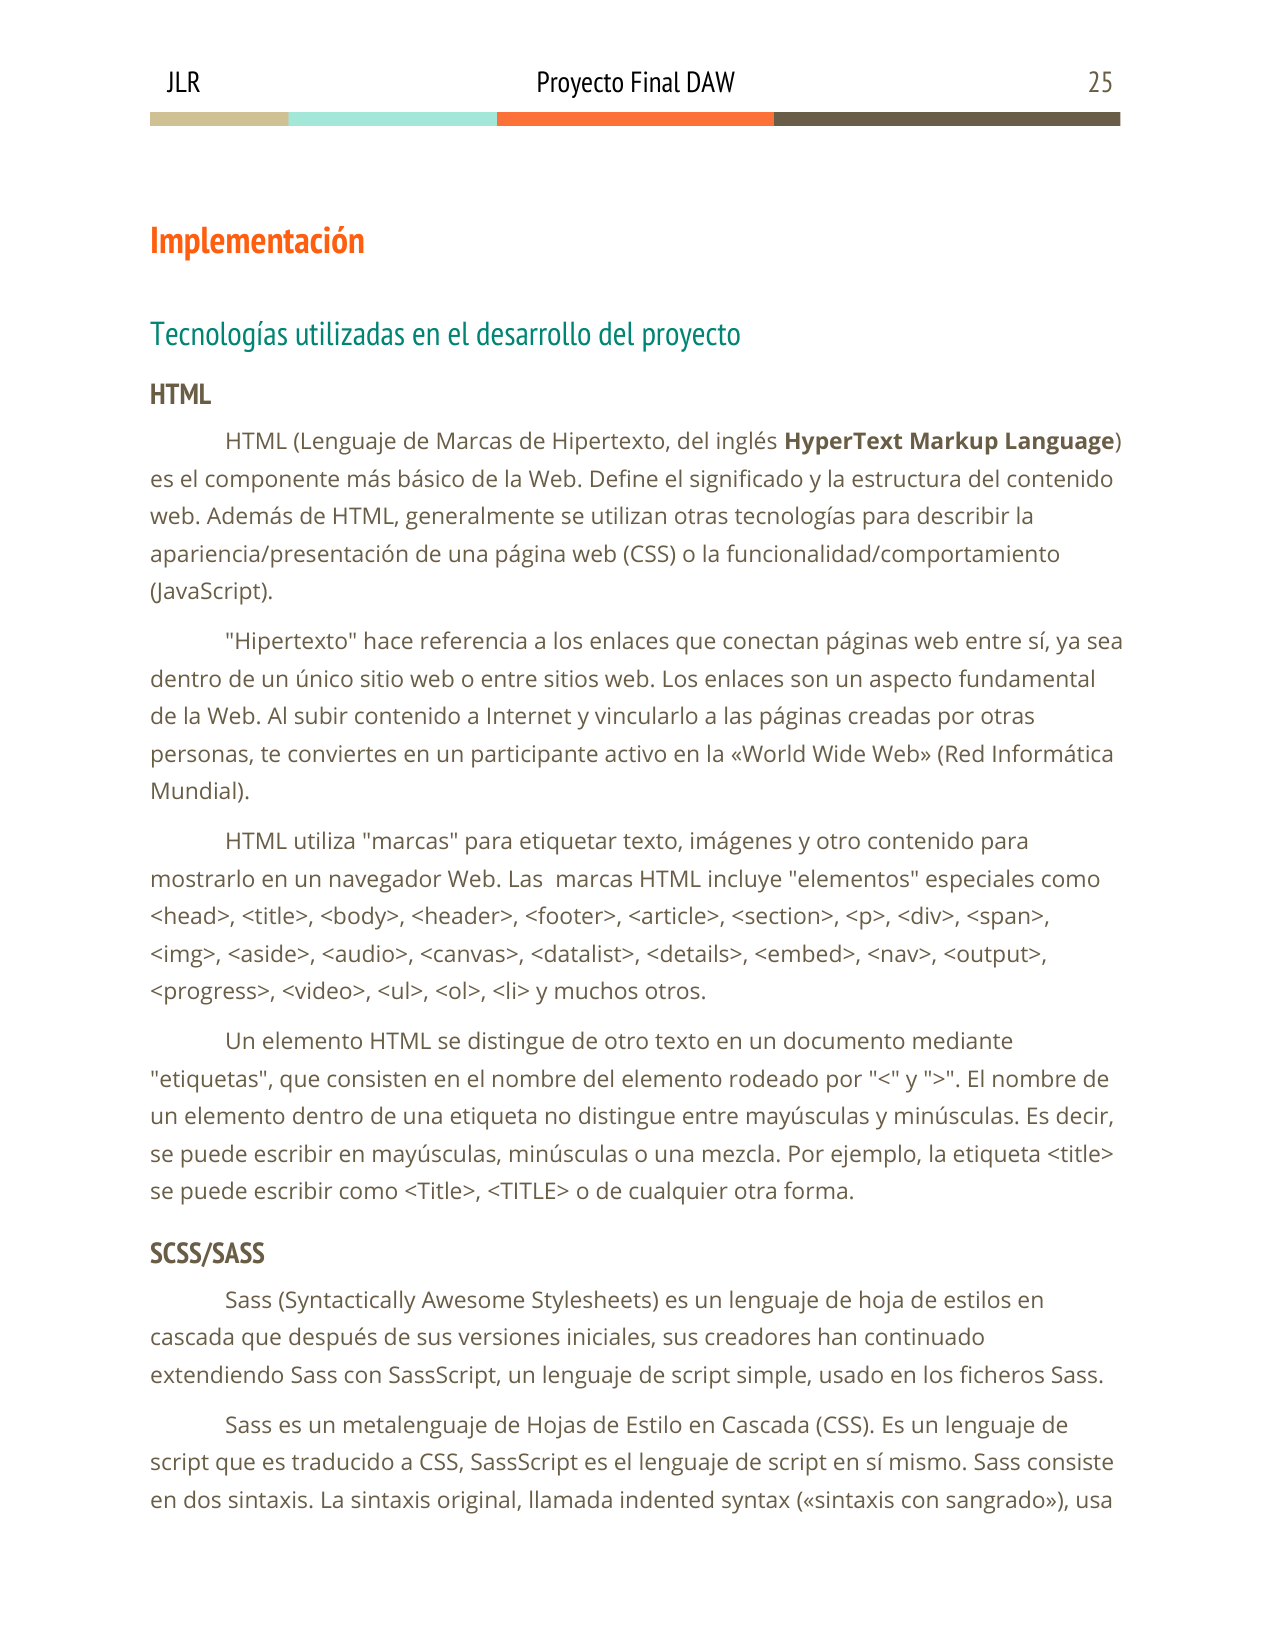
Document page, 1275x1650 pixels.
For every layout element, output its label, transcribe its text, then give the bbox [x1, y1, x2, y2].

text HTML utiliza "marcas" para etiquetar texto, imágenes y otro contenido para mostrarlo en un navegador Web. Las marcas HTML incluye "elementos" especiales como <head>, <title>, <body>, <header>, <footer>, <article>, <section>, <p>, <div>, <span>, <img>, <aside>, <audio>, <canvas>, <datalist>, <details>, <embed>, <nav>, <output>, <progress>, <video>, <ul>, <ol>, <li> y muchos otros. [150, 825, 1125, 1007]
text Sass (Syntactically Awesome Stylesheets) es un lenguaje de hoja de estilos en cascada que después de sus versiones iniciales, sus creadores han continuado extendiendo Sass con SassScript, un lenguaje de script simple, usado en los ficheros Sass. [150, 1284, 1125, 1390]
subtitle SCSS/SASS [150, 1234, 1125, 1271]
text "Hipertexto" hace referencia a los enlaces que conectan páginas web entre sí, ya sea dentro de un único sitio web o entre sitios web. Los enlaces son un aspecto fundamental de la Web. Al subir contenido a Internet y vincularlo a las páginas creadas por otras personas, te conviertes en un participante activo en la «World Wide Web» (Red Informática Mundial). [150, 625, 1125, 807]
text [150, 1409, 1125, 1515]
subtitle Tecnologías utilizadas en el desarrollo del proyecto [150, 311, 1125, 354]
subtitle Implementación [150, 215, 1125, 263]
text Un elemento HTML se distingue de otro texto en un documento mediante "etiquetas", que consisten en el nombre del elemento rodeado por "<" y ">". El nombre de un elemento dentro de una etiqueta no distingue entre mayúsculas y minúsculas. Es decir, se puede escribir en mayúsculas, minúsculas o una mezcla. Por ejemplo, la etiqueta <title> se puede escribir como <Title>, <TITLE> o de cualquier otra forma. [150, 1025, 1125, 1207]
picture [150, 112, 1121, 126]
text HTML (Lenguaje de Marcas de Hipertexto, del inglés HyperText Markup Language) es el componente más básico de la Web. Define el significado y la estructura del contenido web. Además de HTML, generalmente se utilizan otras tecnologías para describir la apariencia/presentación de una página web (CSS) o la funcionalidad/comportamiento (JavaScript). [150, 425, 1125, 607]
subtitle HTML [150, 375, 1125, 413]
